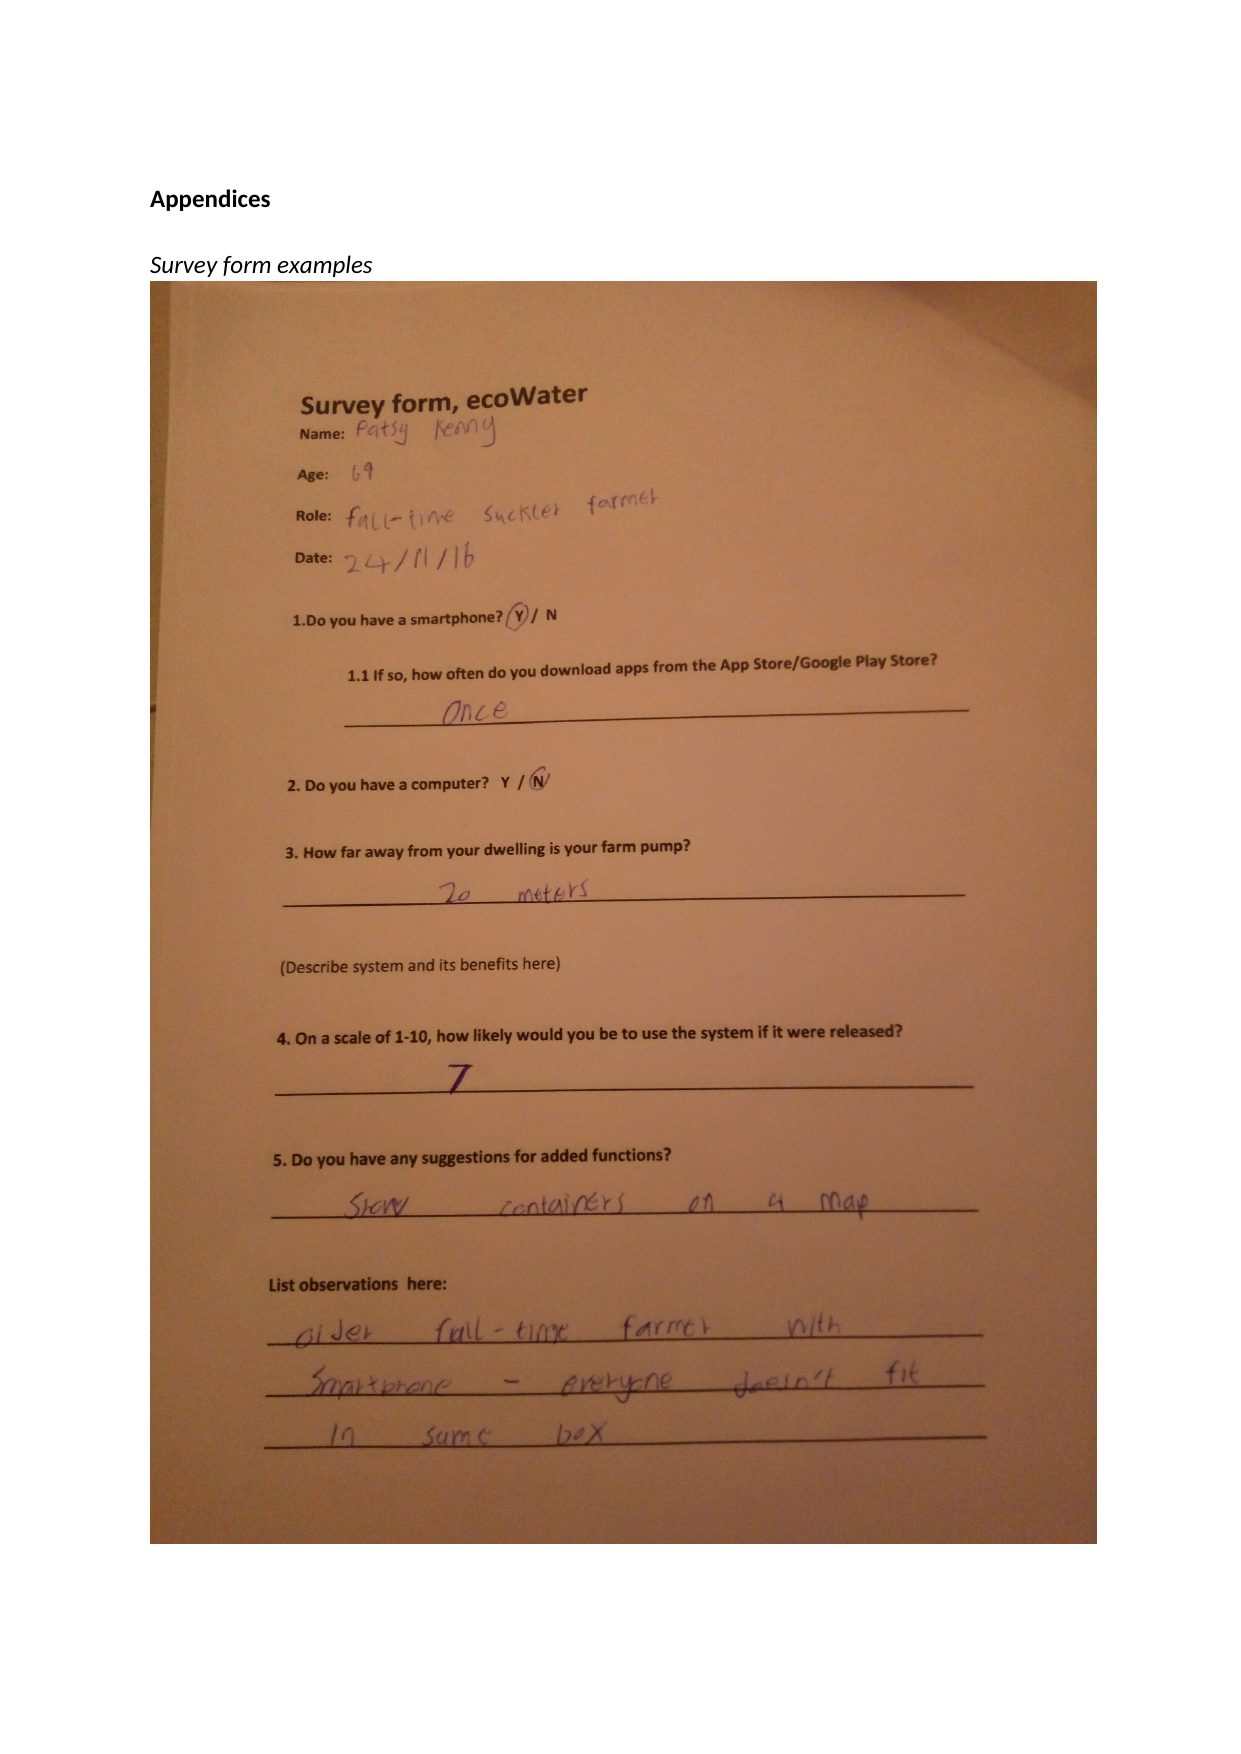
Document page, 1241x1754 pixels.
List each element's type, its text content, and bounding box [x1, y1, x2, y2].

picture [150, 281, 1097, 1544]
text Appendices Survey form examples References Bergen, M. (2017). With $340 million in revenue, Nest is underperforming, and its future at Google is at risk. [online] Recode. Available at: https://www.recode.net/2016/3/30/11587388/nest-2015-sales-budget [Accessed 17 Apr. 2017]. European Commission. (2017). Agriculture - Ireland - European Commission. [online] Available at: http://ec.europa.eu/ireland/news/key-eu-policy-areas/agriculture_en [Accessed 6 Apr. 2017]. Tebiti.com. (2017). Smart-Precision Farming – TEBITI. [online] Available at: http://tebiti.com/our-smart-farm [Accessed 19 Apr. 2017]. Azure.microsoft.com. (2017). Pricing - SQL Database | Microsoft Azure. [online] Available at: https://azure.microsoft.com/en-us/pricing/details/sql-database/ [Accessed 18 Apr. 2017]. [150, 150, 1090, 281]
